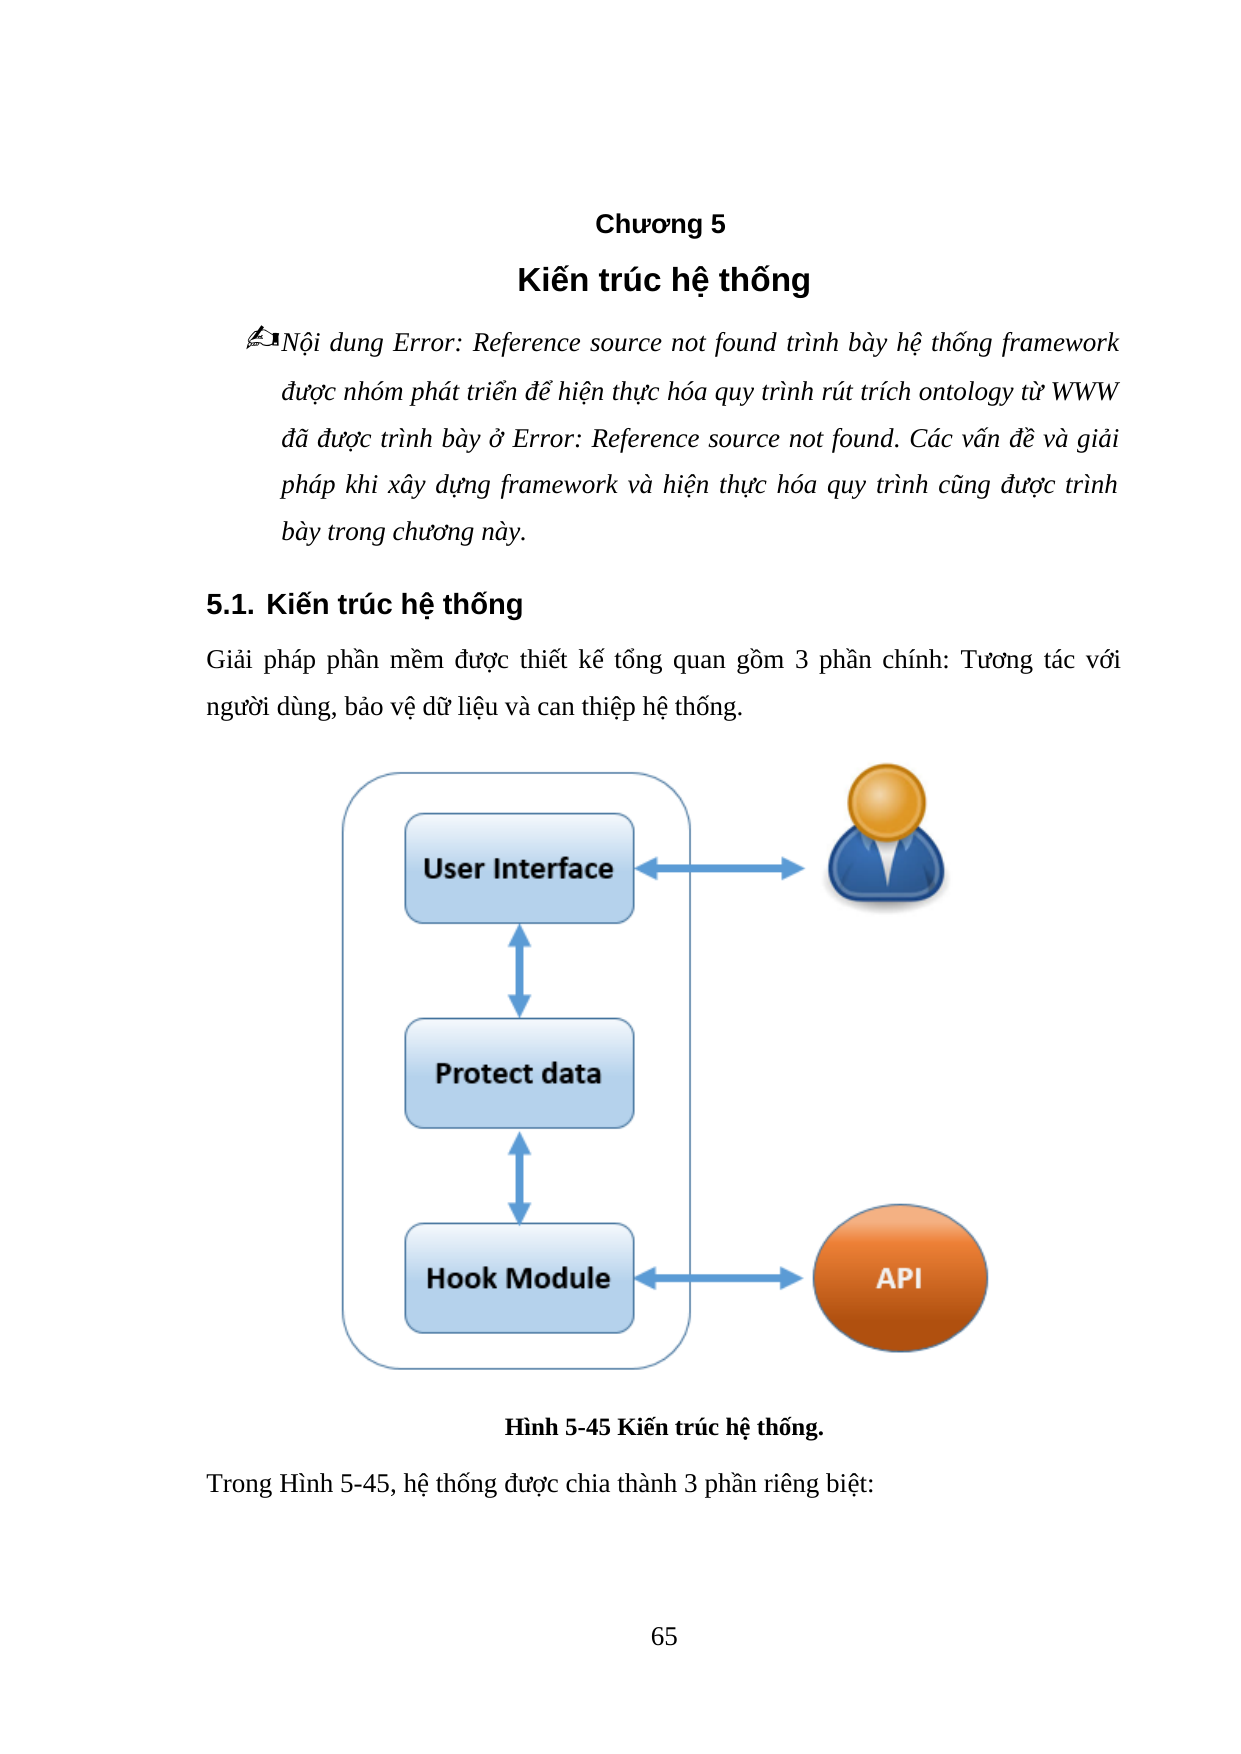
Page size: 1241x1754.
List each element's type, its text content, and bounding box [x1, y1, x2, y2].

subtitle Kiến trúc hệ thống [206, 587, 1122, 620]
subtitle Kiến trúc hệ thống [206, 202, 1122, 298]
picture [300, 749, 1029, 1384]
text Giải pháp phần mềm được thiết kế tổng quan gồm 3 phần chính: Tương tác với người dùng, bảo vệ dữ liệu và can thiệp hệ thống. [206, 643, 1122, 721]
